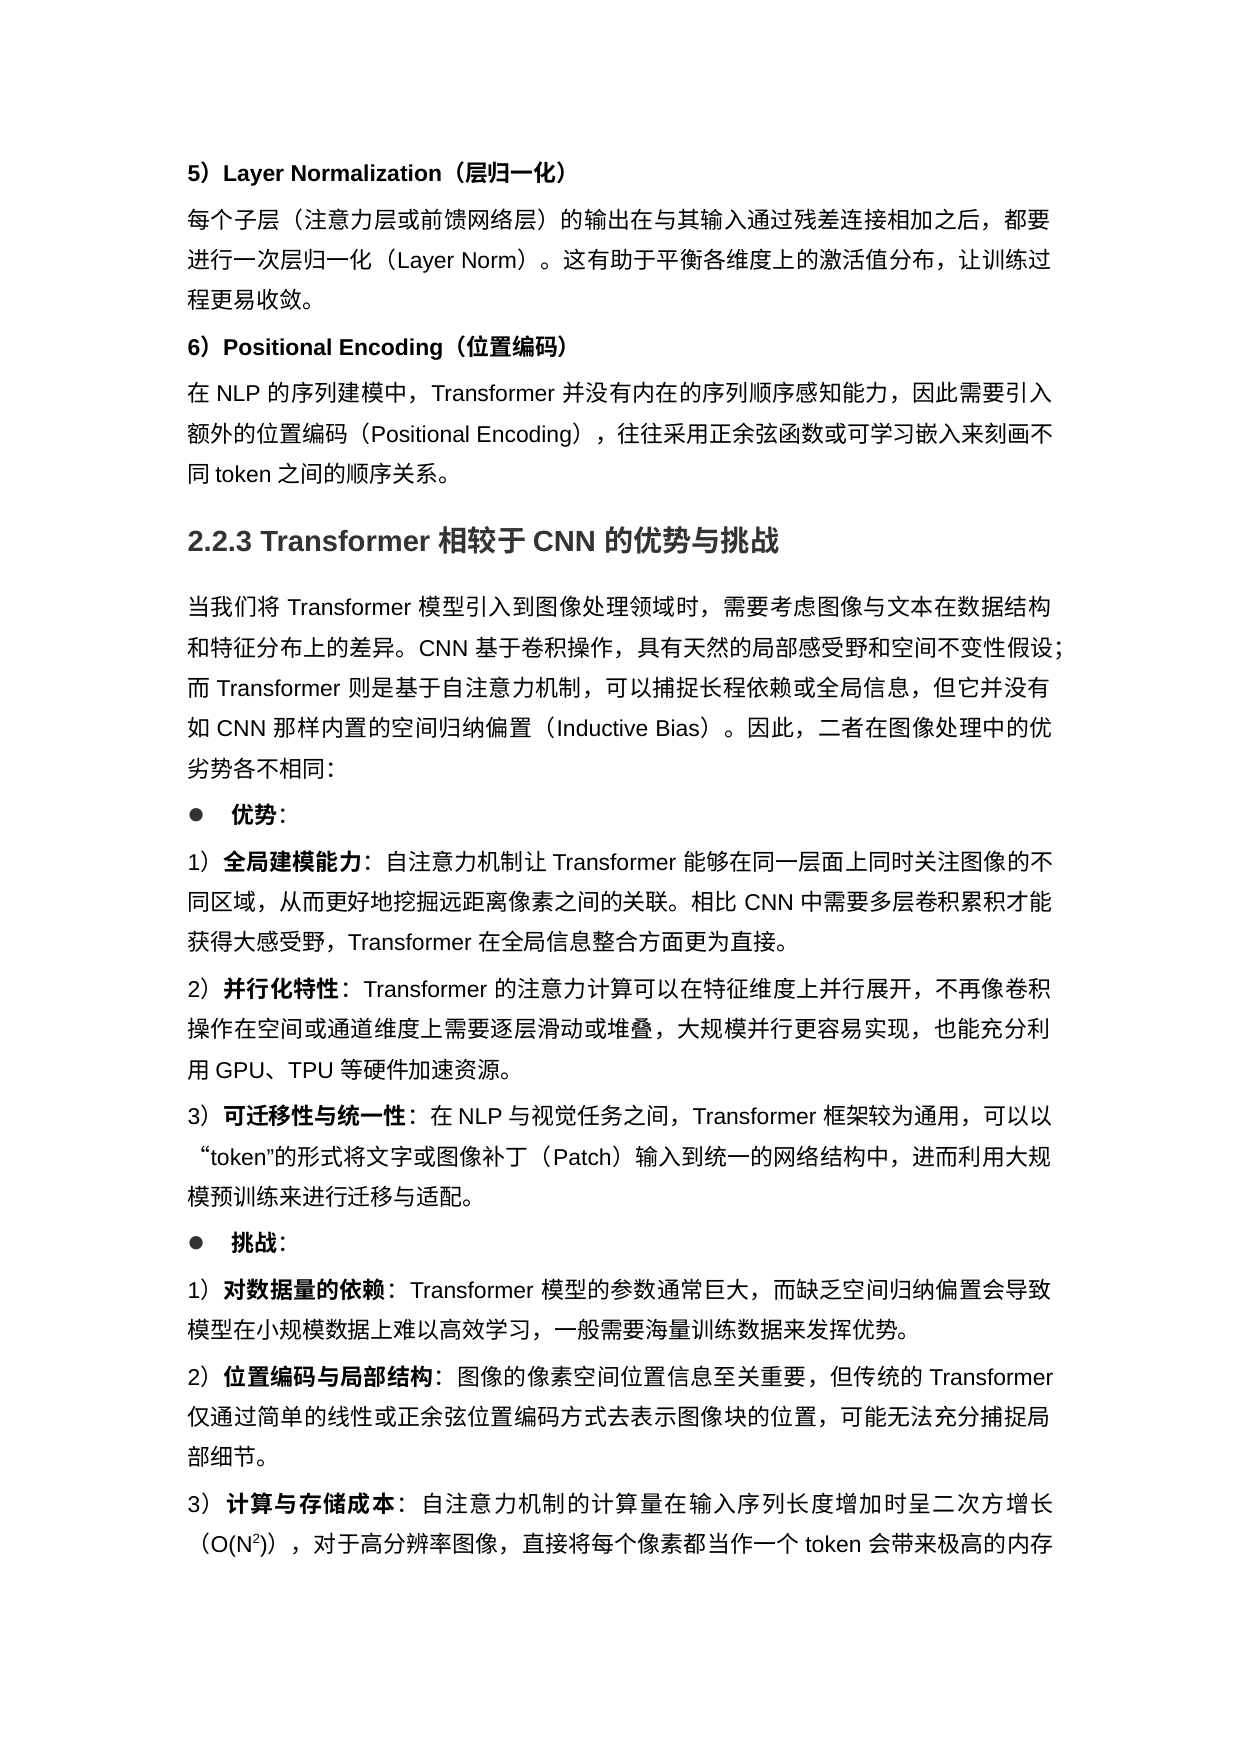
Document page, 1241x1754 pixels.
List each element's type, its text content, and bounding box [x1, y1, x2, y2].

text 5）Layer Normalization（层归一化） [187, 151, 1053, 192]
text 每个子层（注意力层或前馈网络层）的输出在与其输入通过残差连接相加之后，都要进行一次层归一化（Layer Norm）。这有助于平衡各维度上的激活值分布，让训练过程更易收敛。 [187, 198, 1053, 319]
text 当我们将 Transformer 模型引入到图像处理领域时，需要考虑图像与文本在数据结构和特征分布上的差异。CNN 基于卷积操作，具有天然的局部感受野和空间不变性假设；而 Transformer 则是基于自注意力机制，可以捕捉长程依赖或全局信息，但它并没有如 CNN 那样内置的空间归纳偏置（Inductive Bias）。因此，二者在图像处理中的优劣势各不相同： [187, 586, 1053, 787]
text 2）位置编码与局部结构：图像的像素空间位置信息至关重要，但传统的 Transformer 仅通过简单的线性或正余弦位置编码方式去表示图像块的位置，可能无法充分捕捉局部细节。 [187, 1355, 1053, 1476]
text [187, 1482, 1053, 1563]
text 2）并行化特性：Transformer 的注意力计算可以在特征维度上并行展开，不再像卷积操作在空间或通道维度上需要逐层滑动或堆叠，大规模并行更容易实现，也能充分利用 GPU、TPU 等硬件加速资源。 [187, 967, 1053, 1088]
subtitle 2.2.3 Transformer 相较于 CNN 的优势与挑战 [187, 499, 1053, 579]
text 在 NLP 的序列建模中，Transformer 并没有内在的序列顺序感知能力，因此需要引入额外的位置编码（Positional Encoding），往往采用正余弦函数或可学习嵌入来刻画不同 token 之间的顺序关系。 [187, 372, 1053, 493]
list 优势： [187, 793, 1053, 834]
text 3）可迁移性与统一性：在 NLP 与视觉任务之间，Transformer 框架较为通用，可以以“token”的形式将文字或图像补丁（Patch）输入到统一的网络结构中，进而利用大规模预训练来进行迁移与适配。 [187, 1094, 1053, 1215]
text 1）全局建模能力：自注意力机制让 Transformer 能够在同一层面上同时关注图像的不同区域，从而更好地挖掘远距离像素之间的关联。相比 CNN 中需要多层卷积累积才能获得大感受野，Transformer 在全局信息整合方面更为直接。 [187, 840, 1053, 961]
text 6）Positional Encoding（位置编码） [187, 325, 1053, 365]
list 挑战： [187, 1222, 1053, 1262]
text 1）对数据量的依赖：Transformer 模型的参数通常巨大，而缺乏空间归纳偏置会导致模型在小规模数据上难以高效学习，一般需要海量训练数据来发挥优势。 [187, 1268, 1053, 1349]
